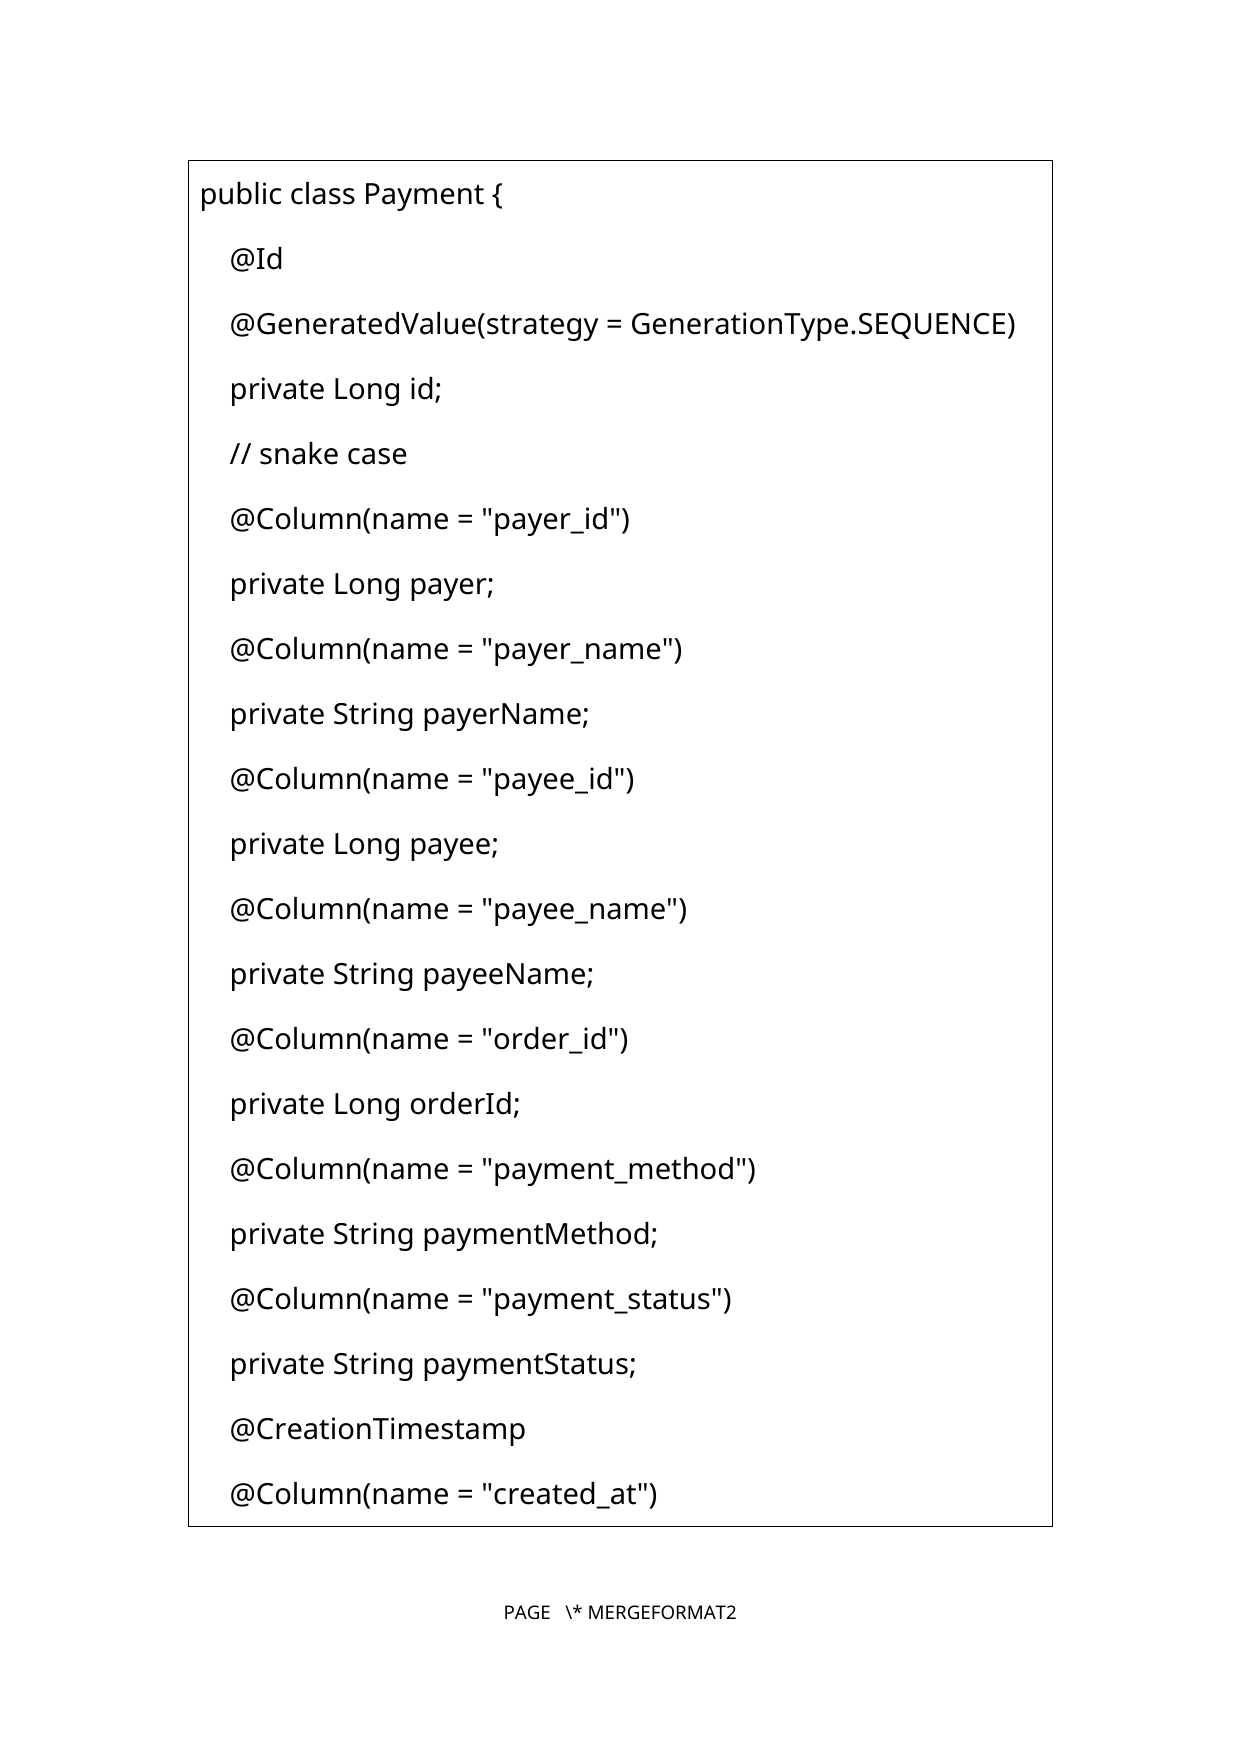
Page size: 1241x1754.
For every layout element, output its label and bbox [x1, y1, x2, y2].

table_header [189, 161, 1052, 1526]
